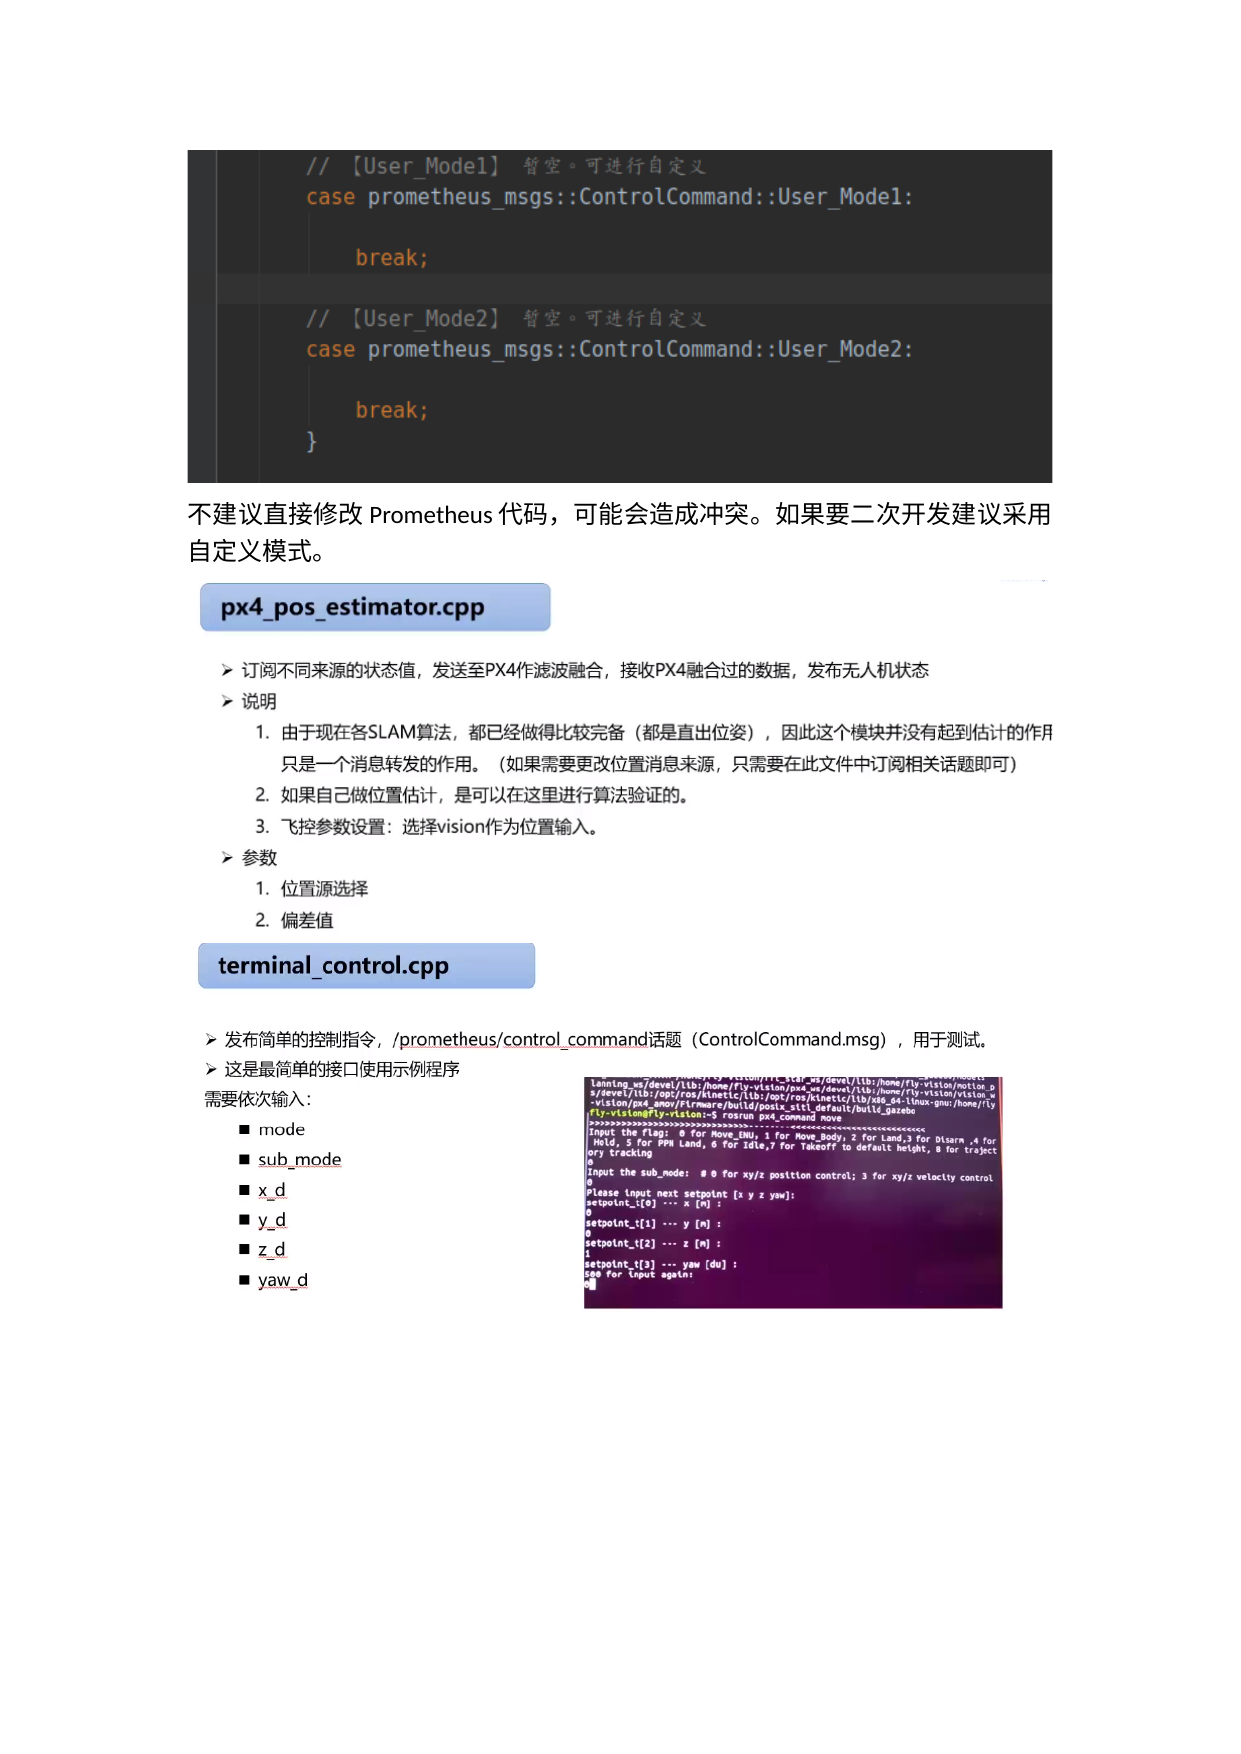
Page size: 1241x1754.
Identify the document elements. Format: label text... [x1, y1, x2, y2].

picture [187, 150, 1053, 483]
picture [187, 580, 1053, 1313]
text 不建议直接修改Prometheus代码，可能会造成冲突。如果要二次开发建议采用自定义模式。 [187, 495, 1053, 567]
